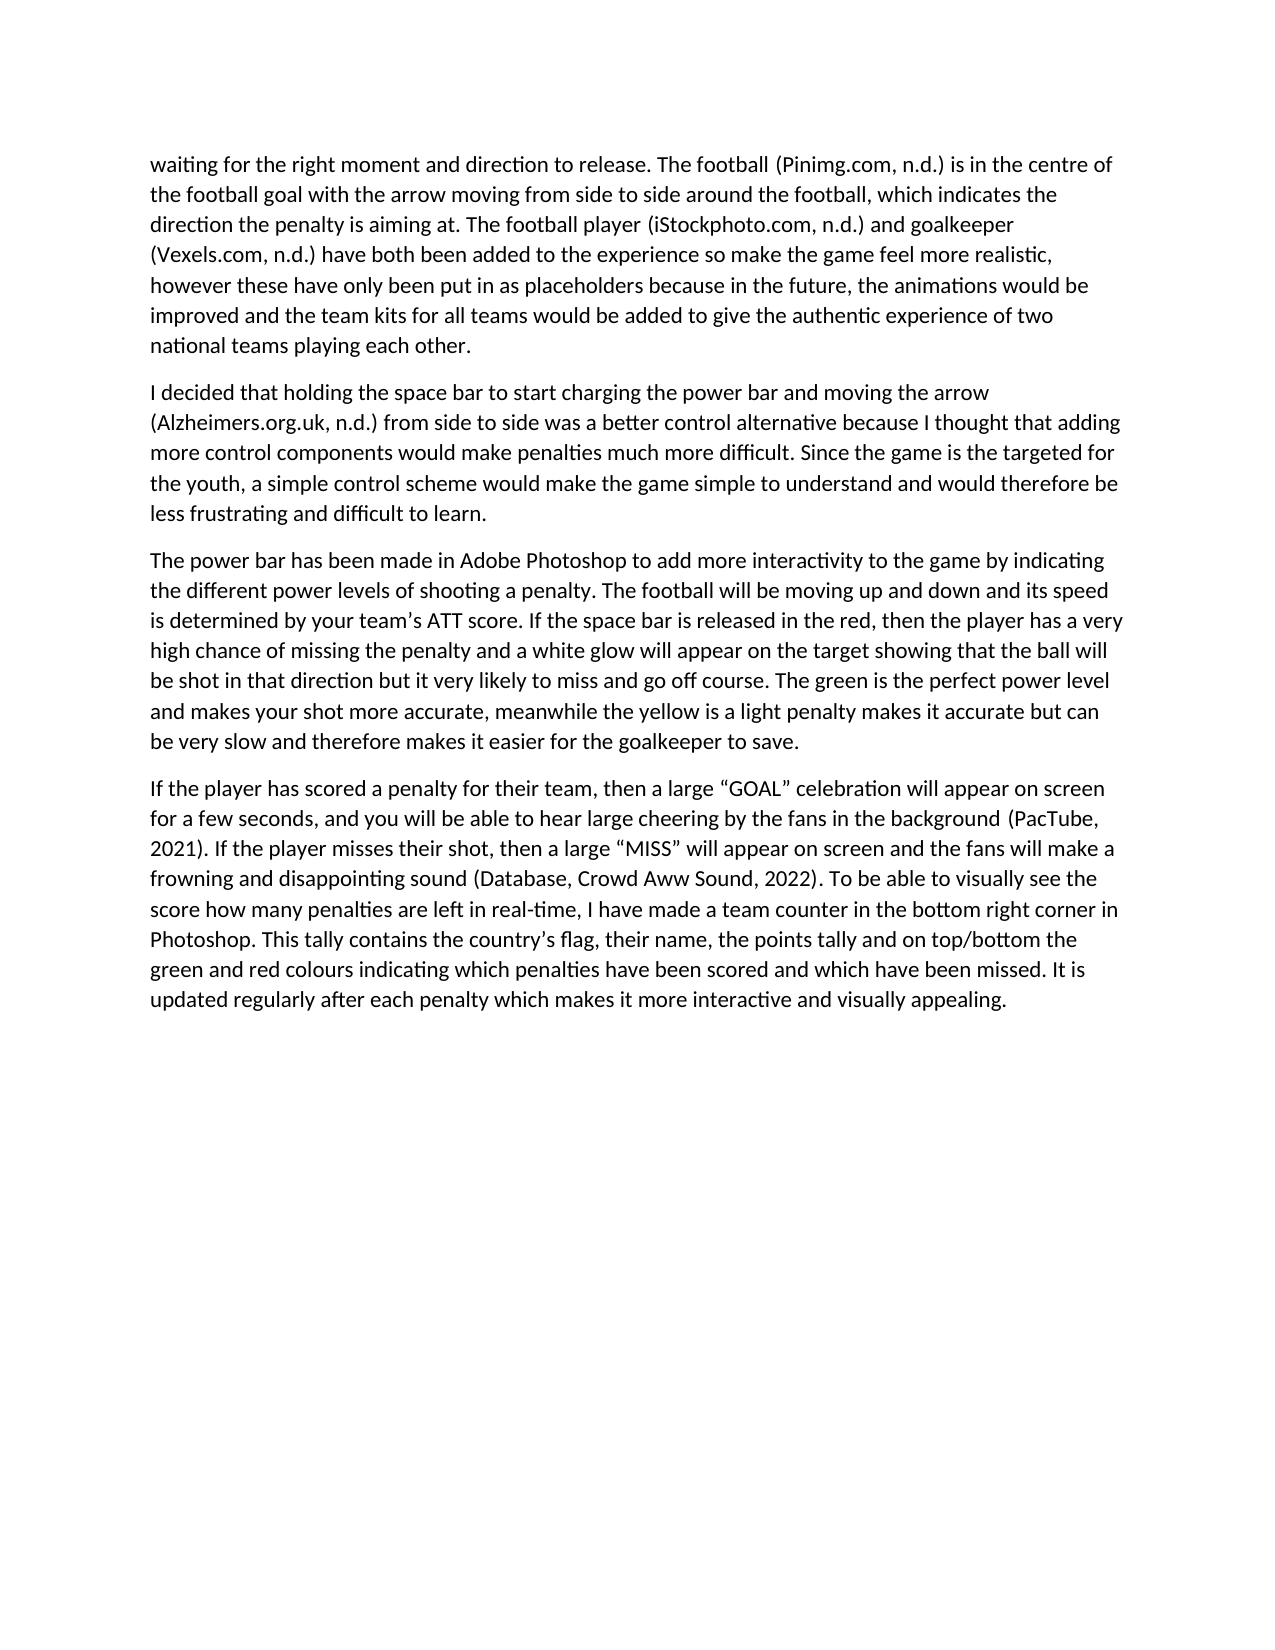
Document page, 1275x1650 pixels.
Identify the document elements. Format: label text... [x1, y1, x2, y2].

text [150, 150, 1125, 359]
text If the player has scored a penalty for their team, then a large “GOAL” celebration will appear on screen for a few seconds, and you will be able to hear large cheering by the fans in the background . If the player misses their shot, then a large “MISS” will appear on screen and the fans will make a frowning and disappointing sound . To be able to visually see the score how many penalties are left in real-time, I have made a team counter in the bottom right corner in Photoshop. This tally contains the country’s flag, their name, the points tally and on top/bottom the green and red colours indicating which penalties have been scored and which have been missed. It is updated regularly after each penalty which makes it more interactive and visually appealing. [150, 774, 1125, 1013]
text I decided that holding the space bar to start charging the power bar and moving the arrow from side to side was a better control alternative because I thought that adding more control components would make penalties much more difficult. Since the game is the targeted for the youth, a simple control scheme would make the game simple to understand and would therefore be less frustrating and difficult to learn. [150, 378, 1125, 527]
text The power bar has been made in Adobe Photoshop to add more interactivity to the game by indicating the different power levels of shooting a penalty. The football will be moving up and down and its speed is determined by your team’s ATT score. If the space bar is released in the red, then the player has a very high chance of missing the penalty and a white glow will appear on the target showing that the ball will be shot in that direction but it very likely to miss and go off course. The green is the perfect power level and makes your shot more accurate, meanwhile the yellow is a light penalty makes it accurate but can be very slow and therefore makes it easier for the goalkeeper to save. [150, 546, 1125, 755]
